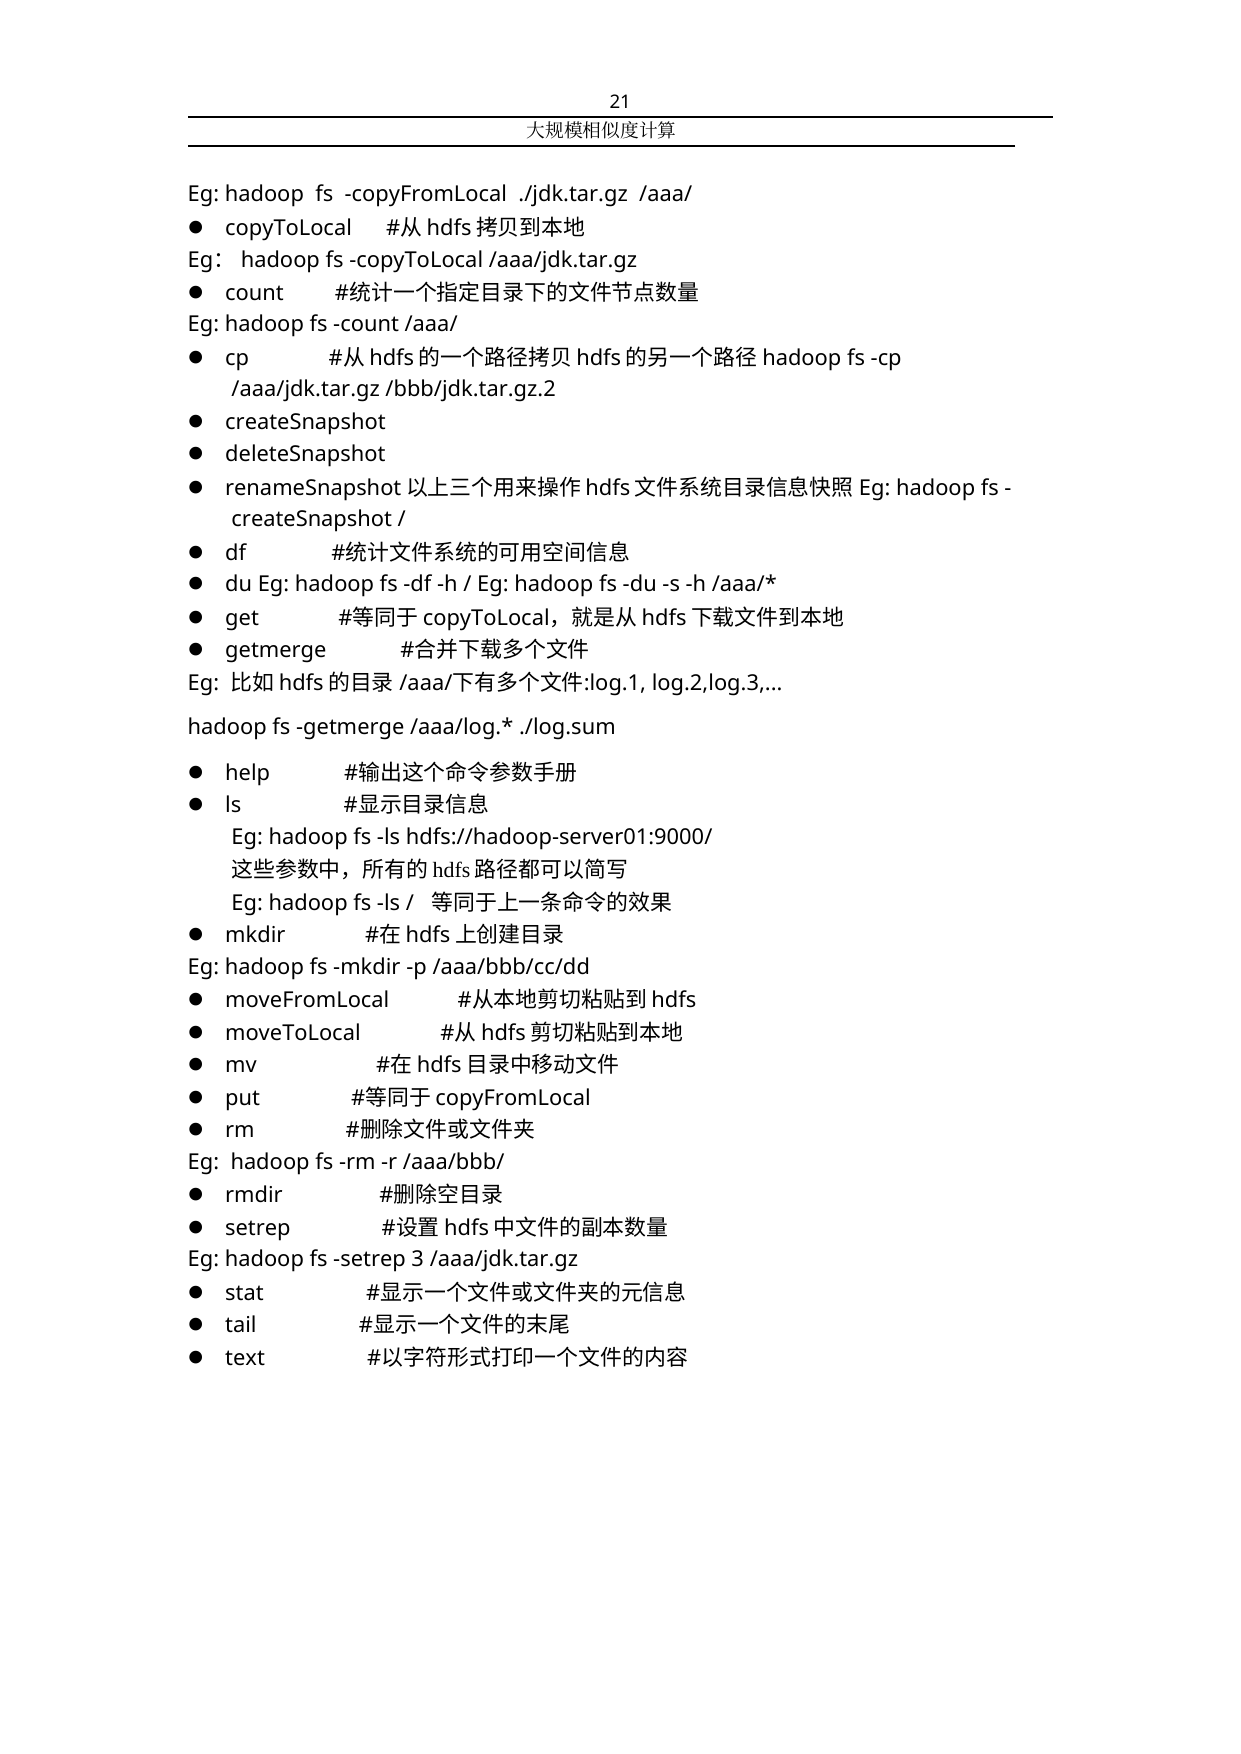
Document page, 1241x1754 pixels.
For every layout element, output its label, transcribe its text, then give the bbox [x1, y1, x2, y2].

text Eg: hadoop fs -count /aaa/ [187, 307, 1053, 339]
text Eg: hadoop fs -mkdir -p /aaa/bbb/cc/dd [187, 949, 1053, 982]
list du Eg: hadoop fs -df -h / Eg: hadoop fs -du -s -h /aaa/* [187, 567, 1053, 599]
list cp #从hdfs的一个路径拷贝hdfs的另一个路径 hadoop fs -cp /aaa/jdk.tar.gz /bbb/jdk.tar.gz.2 [187, 339, 1053, 404]
list stat #显示一个文件或文件夹的元信息 [187, 1274, 1053, 1307]
list get #等同于copyToLocal，就是从hdfs下载文件到本地 [187, 599, 1053, 632]
list help #输出这个命令参数手册 [187, 754, 1053, 787]
list rm #删除文件或文件夹 [187, 1112, 1053, 1144]
list rmdir #删除空目录 [187, 1177, 1053, 1209]
text Eg： hadoop fs -copyToLocal /aaa/jdk.tar.gz [187, 242, 1053, 274]
list getmerge #合并下载多个文件 [187, 632, 1053, 664]
list tail #显示一个文件的末尾 [187, 1307, 1053, 1339]
list moveFromLocal #从本地剪切粘贴到hdfs [187, 982, 1053, 1014]
text Eg: hadoop fs -rm -r /aaa/bbb/ [187, 1144, 1053, 1177]
list ls #显示目录信息 [187, 787, 1053, 819]
list Eg: hadoop fs -ls hdfs://hadoop-server01:9000/ [231, 819, 1053, 852]
text Eg: hadoop fs -copyFromLocal ./jdk.tar.gz /aaa/ [187, 177, 1053, 209]
list copyToLocal #从hdfs拷贝到本地 [187, 209, 1053, 242]
list mv #在hdfs目录中移动文件 [187, 1047, 1053, 1079]
list df #统计文件系统的可用空间信息 [187, 534, 1053, 567]
list moveToLocal #从hdfs剪切粘贴到本地 [187, 1014, 1053, 1047]
list mkdir #在hdfs上创建目录 [187, 917, 1053, 949]
text Eg: 比如hdfs的目录 /aaa/下有多个文件:log.1, log.2,log.3,... [187, 664, 1053, 697]
text hadoop fs -getmerge /aaa/log.* ./log.sum [187, 709, 1053, 742]
list deleteSnapshot [187, 437, 1053, 469]
list text #以字符形式打印一个文件的内容 [187, 1339, 1053, 1372]
list Eg: hadoop fs -ls / 等同于上一条命令的效果 [231, 884, 1053, 917]
list 这些参数中，所有的hdfs路径都可以简写 [231, 852, 1053, 884]
list setrep #设置hdfs中文件的副本数量 [187, 1209, 1053, 1242]
list count #统计一个指定目录下的文件节点数量 [187, 274, 1053, 307]
text Eg: hadoop fs -setrep 3 /aaa/jdk.tar.gz [187, 1242, 1053, 1274]
list createSnapshot [187, 404, 1053, 437]
list put #等同于copyFromLocal [187, 1079, 1053, 1112]
list renameSnapshot以上三个用来操作hdfs文件系统目录信息快照 Eg: hadoop fs -createSnapshot / [187, 469, 1053, 534]
